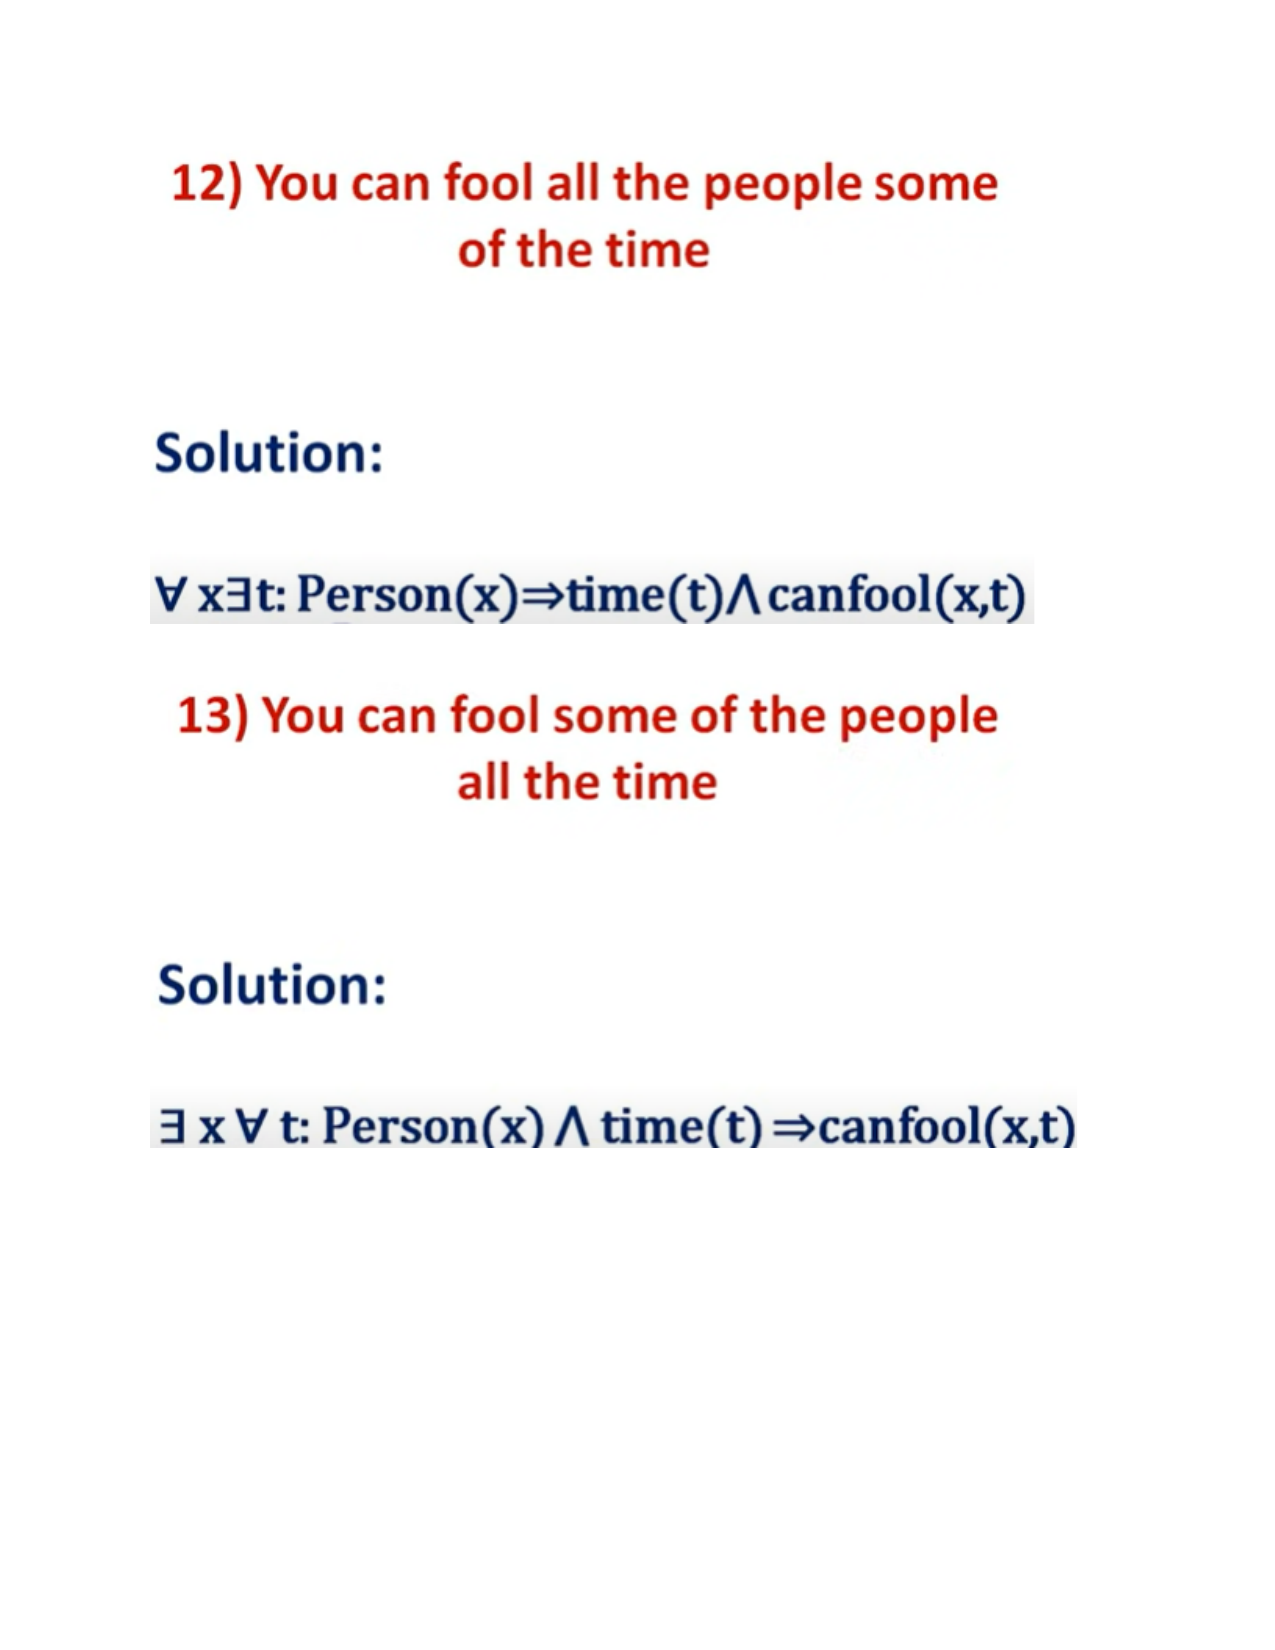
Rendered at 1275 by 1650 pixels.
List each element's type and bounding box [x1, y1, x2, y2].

picture [150, 150, 1035, 624]
picture [150, 669, 1078, 1148]
